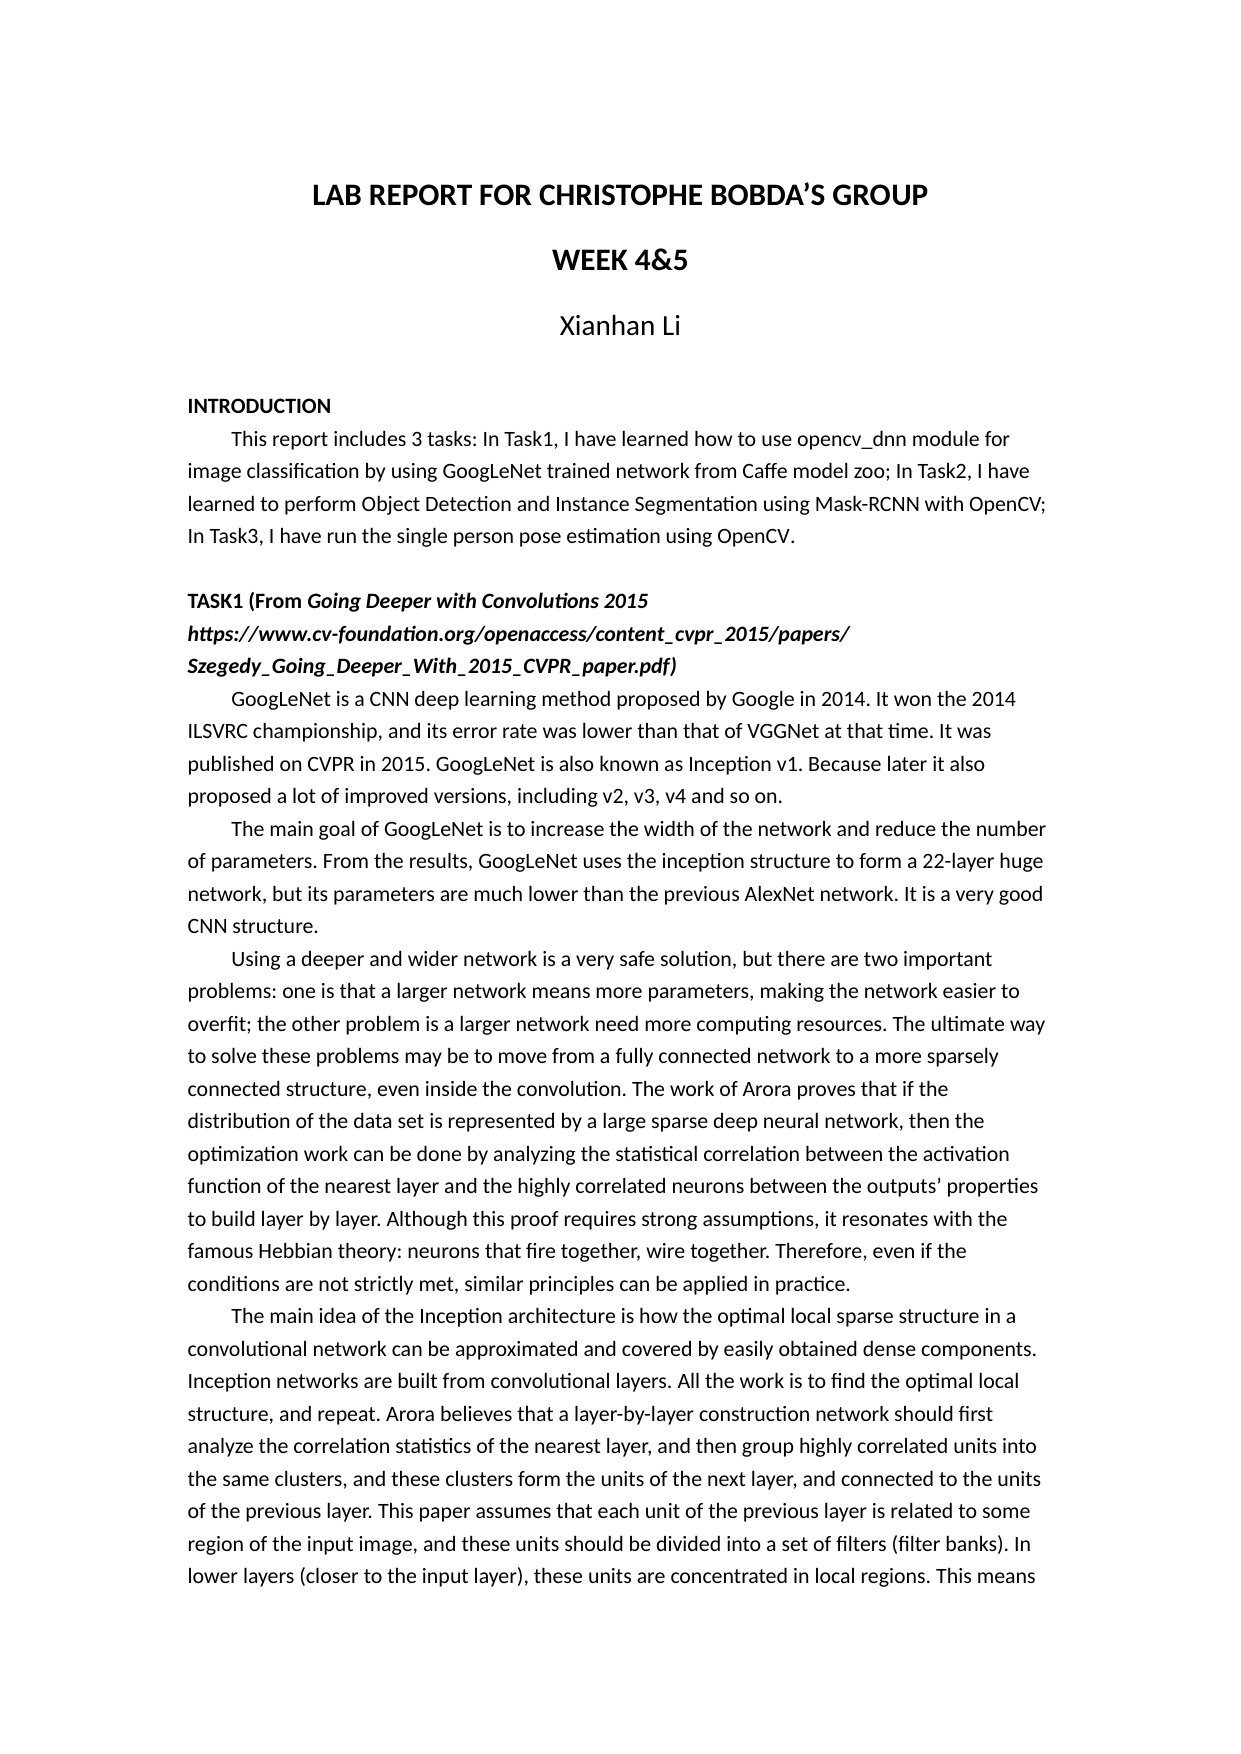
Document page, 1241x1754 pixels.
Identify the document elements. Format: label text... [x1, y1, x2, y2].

text TASK1 (From Going Deeper with Convolutions 2015 https://www.cv-foundation.org/openaccess/content_cvpr_2015/papers/Szegedy_Going_Deeper_With_2015_CVPR_paper.pdf) [187, 584, 1053, 682]
text This report includes 3 tasks: In Task1, I have learned how to use opencv_dnn module for image classification by using GoogLeNet trained network from Caffe model zoo; In Task2, I have learned to perform Object Detection and Instance Segmentation using Mask-RCNN with OpenCV; In Task3, I have run the single person pose estimation using OpenCV. [187, 422, 1053, 552]
text Xianhan Li [187, 292, 1053, 357]
text WEEK 4&5 [187, 227, 1053, 292]
text The main goal of GoogLeNet is to increase the width of the network and reduce the number of parameters. From the results, GoogLeNet uses the inception structure to form a 22-layer huge network, but its parameters are much lower than the previous AlexNet network. It is a very good CNN structure. [187, 812, 1053, 942]
text LAB REPORT FOR CHRISTOPHE BOBDA’S GROUP [187, 162, 1053, 227]
text INTRODUCTION [187, 389, 1053, 422]
text GoogLeNet is a CNN deep learning method proposed by Google in 2014. It won the 2014 ILSVRC championship, and its error rate was lower than that of VGGNet at that time. It was published on CVPR in 2015. GoogLeNet is also known as Inception v1. Because later it also proposed a lot of improved versions, including v2, v3, v4 and so on. [187, 682, 1053, 812]
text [187, 1299, 1053, 1592]
text Using a deeper and wider network is a very safe solution, but there are two important problems: one is that a larger network means more parameters, making the network easier to overfit; the other problem is a larger network need more computing resources. The ultimate way to solve these problems may be to move from a fully connected network to a more sparsely connected structure, even inside the convolution. The work of Arora proves that if the distribution of the data set is represented by a large sparse deep neural network, then the optimization work can be done by analyzing the statistical correlation between the activation function of the nearest layer and the highly correlated neurons between the outputs’ properties to build layer by layer. Although this proof requires strong assumptions, it resonates with the famous Hebbian theory: neurons that fire together, wire together. Therefore, even if the conditions are not strictly met, similar principles can be applied in practice. [187, 942, 1053, 1299]
